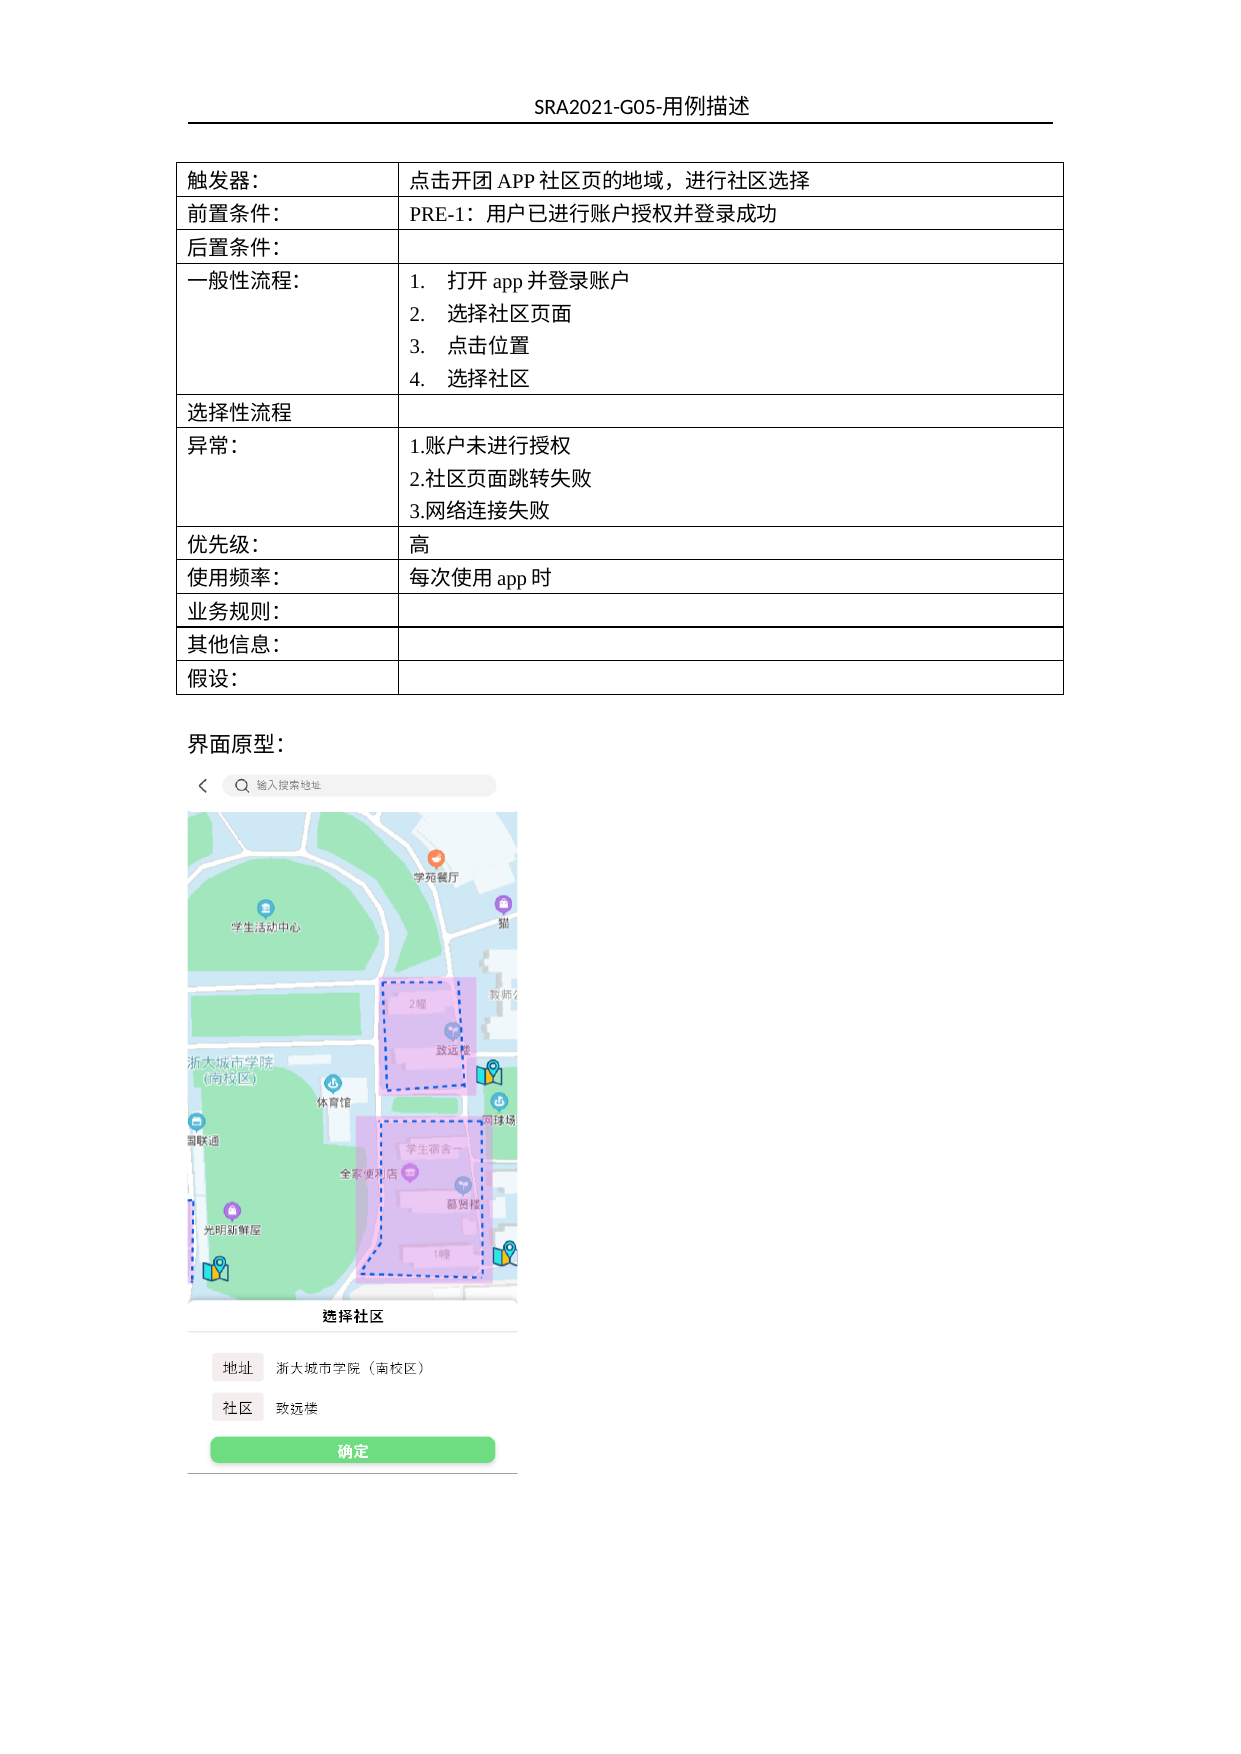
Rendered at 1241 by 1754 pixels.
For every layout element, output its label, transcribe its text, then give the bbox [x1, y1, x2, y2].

table_cell 使用频率： [177, 560, 398, 593]
table_cell [399, 230, 1063, 263]
picture [187, 759, 518, 1474]
table_cell 高 [399, 527, 1063, 559]
table_cell 触发器： [177, 163, 398, 196]
text 界面原型： [187, 727, 1053, 759]
table_cell PRE-1：用户已进行账户授权并登录成功 [399, 197, 1063, 229]
table_cell 异常： [177, 428, 398, 526]
table_cell 选择性流程 [177, 395, 398, 427]
table_cell 前置条件： [177, 197, 398, 229]
table_cell 其他信息： [177, 628, 398, 660]
table_cell 优先级： [177, 527, 398, 559]
table_cell 后置条件： [177, 230, 398, 263]
table_cell 业务规则： [177, 594, 398, 626]
table_cell 1.账户未进行授权 2.社区页面跳转失败 3.网络连接失败 [399, 428, 1063, 526]
table_cell 打开app并登录账户 选择社区页面 点击位置 选择社区 [399, 264, 1063, 394]
table_cell [399, 628, 1063, 660]
table_cell [399, 594, 1063, 626]
table_cell [399, 661, 1063, 693]
table_cell 假设： [177, 661, 398, 693]
table_cell [399, 395, 1063, 427]
table_cell 每次使用app时 [399, 560, 1063, 593]
table_cell 点击开团APP社区页的地域，进行社区选择 [399, 163, 1063, 196]
table_cell 一般性流程： [177, 264, 398, 394]
